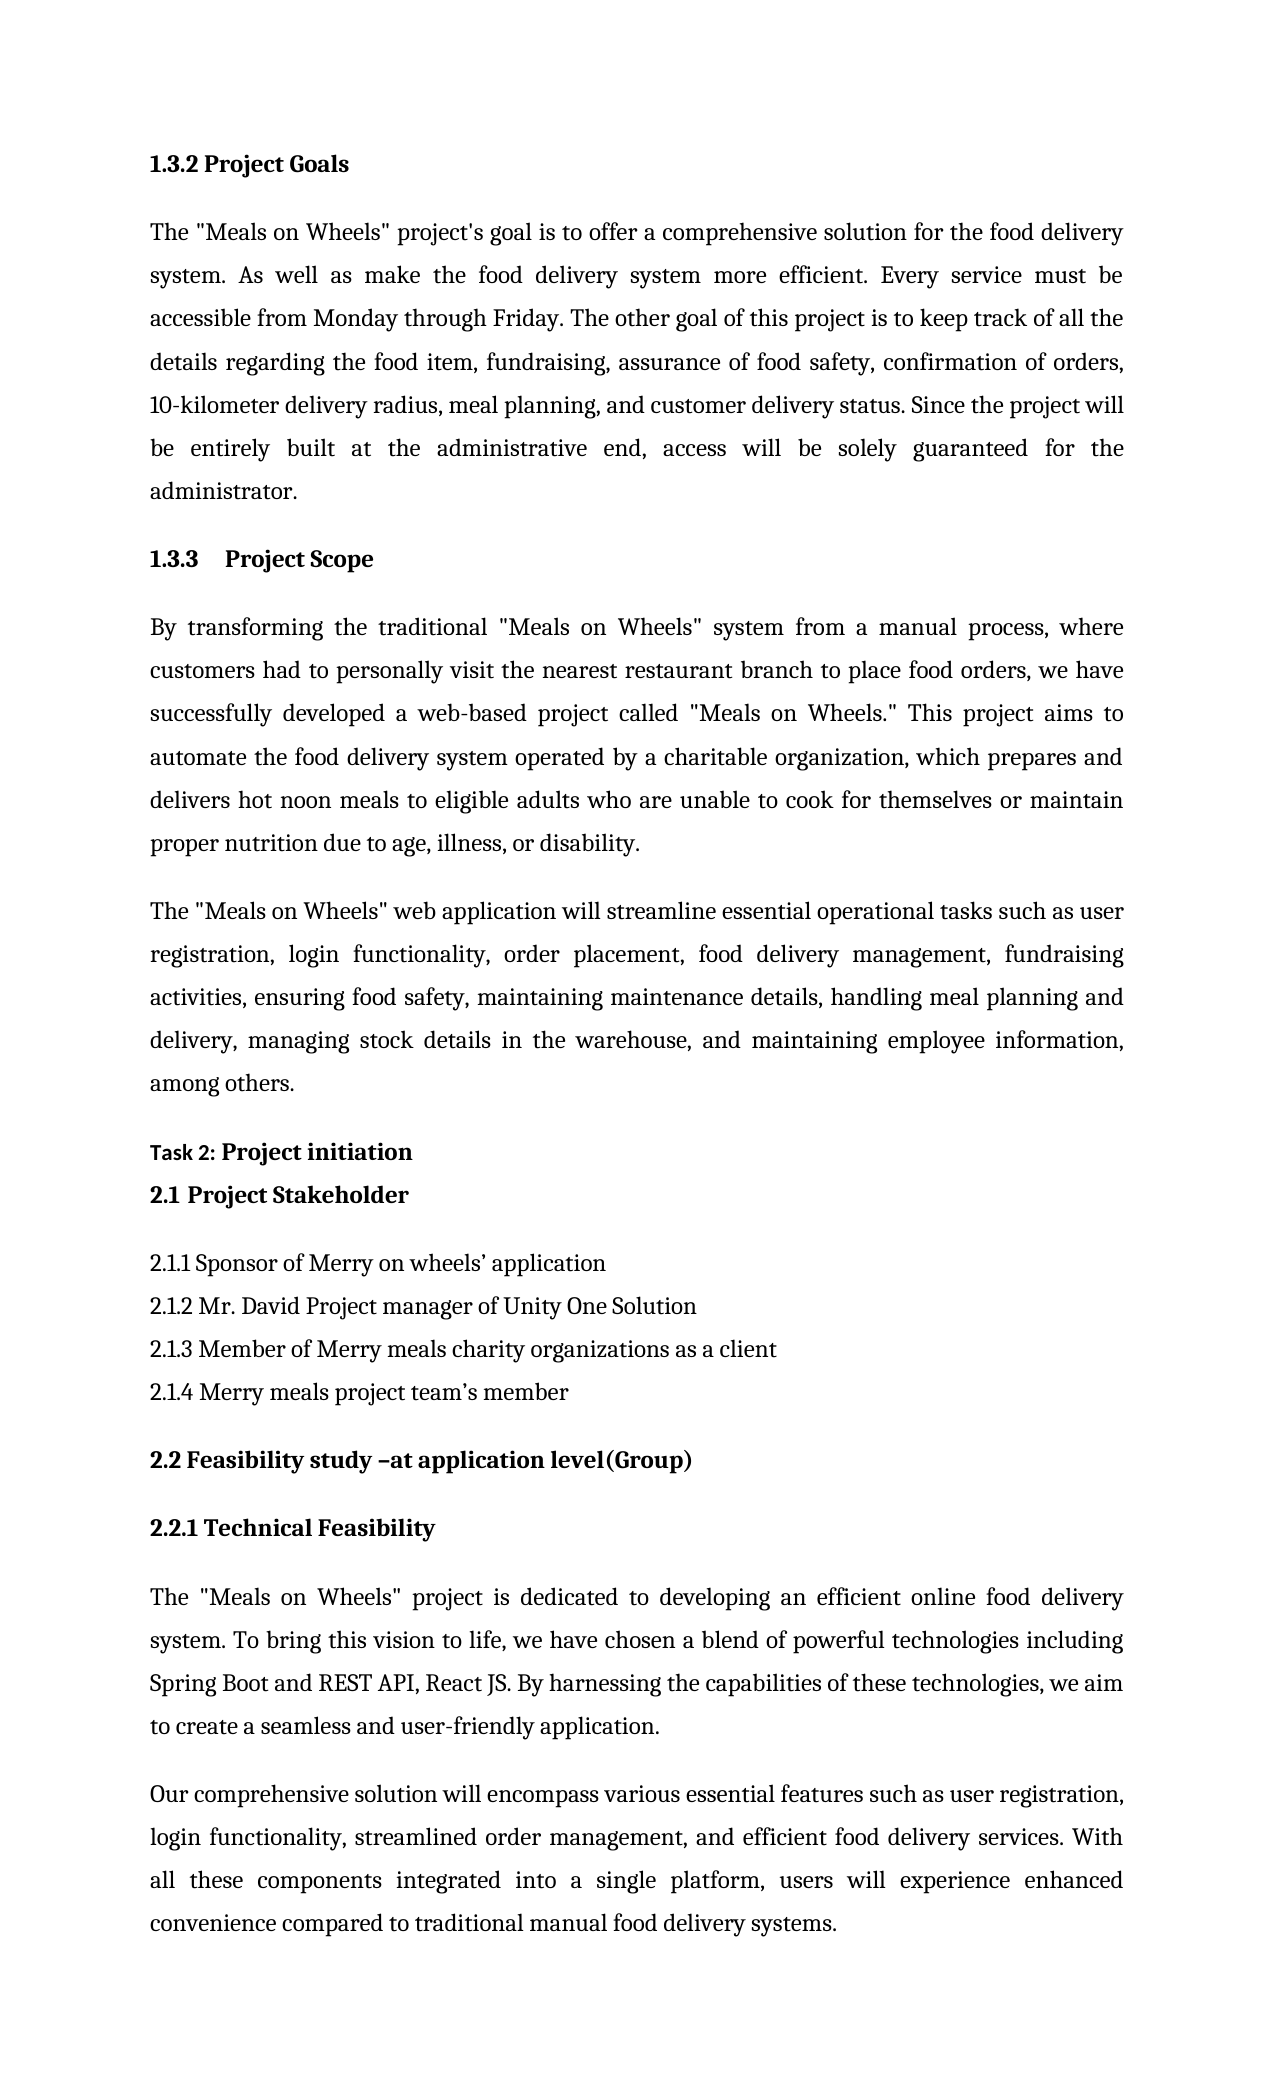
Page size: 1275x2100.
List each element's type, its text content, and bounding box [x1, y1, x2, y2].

text 2.2.1 Technical Feasibility [150, 1514, 1125, 1543]
text The "Meals on Wheels" web application will streamline essential operational tasks such as user registration, login functionality, order placement, food delivery management, fundraising activities, ensuring food safety, maintaining maintenance details, handling meal planning and delivery, managing stock details in the warehouse, and maintaining employee information, among others. [150, 897, 1125, 1098]
text 2.2 Feasibility study –at application level(Group) [150, 1446, 1125, 1475]
text By transforming the traditional "Meals on Wheels" system from a manual process, where customers had to personally visit the nearest restaurant branch to place food orders, we have successfully developed a web-based project called "Meals on Wheels." This project aims to automate the food delivery system operated by a charitable organization, which prepares and delivers hot noon meals to eligible adults who are unable to cook for themselves or maintain proper nutrition due to age, illness, or disability. [150, 613, 1125, 857]
list Project Scope [150, 545, 1125, 574]
text The "Meals on Wheels" project is dedicated to developing an efficient online food delivery system. To bring this vision to life, we have chosen a blend of powerful technologies including Spring Boot and REST API, React JS. By harnessing the capabilities of these technologies, we aim to create a seamless and user-friendly application. [150, 1582, 1125, 1741]
text Task 2: Project initiation [150, 1137, 1125, 1166]
text 2.1.2 Mr. David Project manager of Unity One Solution [150, 1292, 1125, 1321]
text 1.3.2 Project Goals [150, 150, 1125, 179]
text 2.1.4 Merry meals project team’s member [150, 1378, 1125, 1407]
text 2.1.1 Sponsor of Merry on wheels’ application [150, 1249, 1125, 1277]
list Project Stakeholder [150, 1181, 1125, 1209]
text Our comprehensive solution will encompass various essential features such as user registration, login functionality, streamlined order management, and efficient food delivery services. With all these components integrated into a single platform, users will experience enhanced convenience compared to traditional manual food delivery systems. [150, 1780, 1125, 1938]
text The "Meals on Wheels" project's goal is to offer a comprehensive solution for the food delivery system. As well as make the food delivery system more efficient. Every service must be accessible from Monday through Friday. The other goal of this project is to keep track of all the details regarding the food item, fundraising, assurance of food safety, confirmation of orders, 10-kilometer delivery radius, meal planning, and customer delivery status. Since the project will be entirely built at the administrative end, access will be solely guaranteed for the administrator. [150, 218, 1125, 506]
text 2.1.3 Member of Merry meals charity organizations as a client [150, 1335, 1125, 1364]
